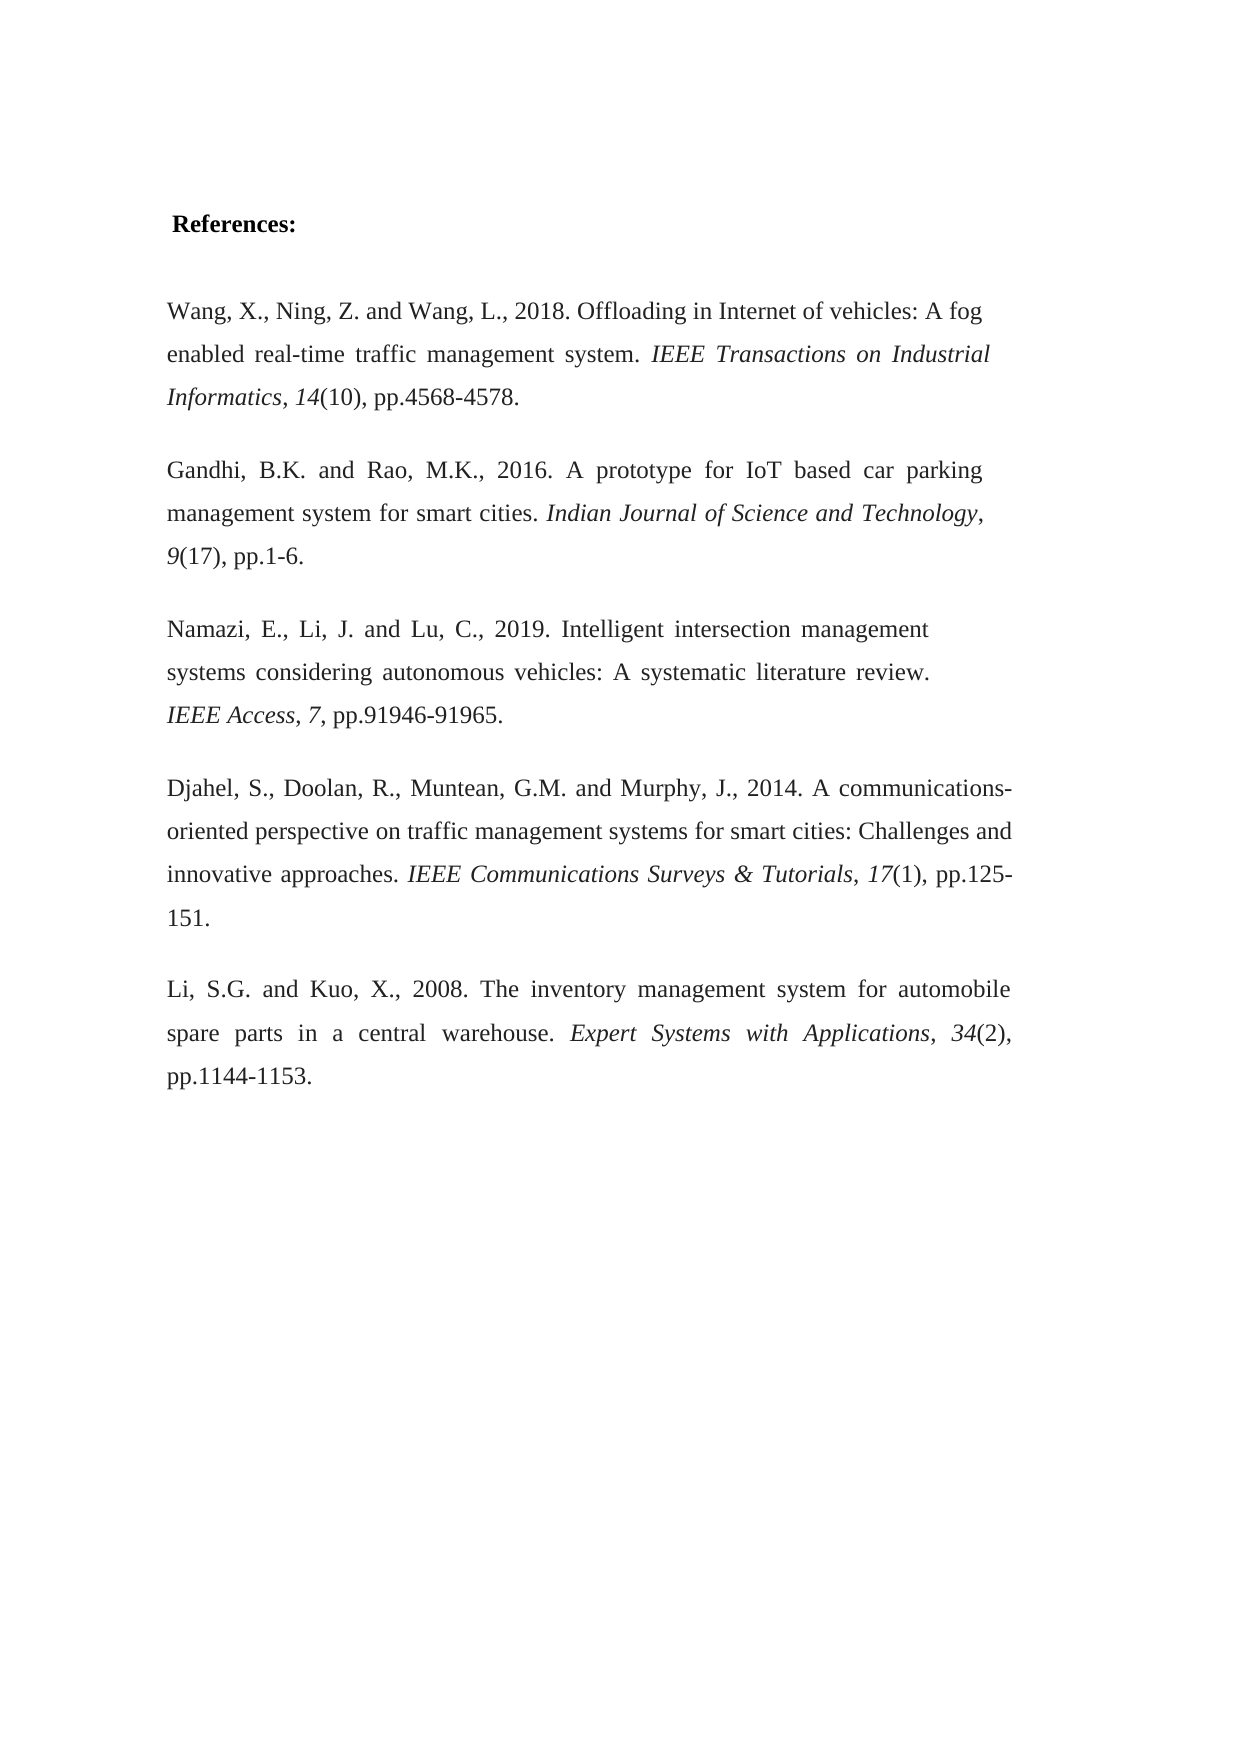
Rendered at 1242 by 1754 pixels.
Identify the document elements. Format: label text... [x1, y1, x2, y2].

text References: [172, 209, 1129, 237]
text Namazi, E., Li, J. and Lu, C., 2019. Intelligent intersection management systems considering autonomous vehicles: A systematic literature review. IEEE Access, 7, pp.91946-91965. [167, 614, 930, 729]
text enabled real-time traffic management system. IEEE Transactions on Industrial Informatics, 14(10), pp.4568-4578. [167, 339, 993, 411]
text Djahel, S., Doolan, R., Muntean, G.M. and Murphy, J., 2014. A communications-oriented perspective on traffic management systems for smart cities: Challenges and innovative approaches. IEEE Communications Surveys & Tutorials, 17(1), pp.125-151. [167, 773, 1013, 931]
text Li, S.G. and Kuo, X., 2008. The inventory management system for automobile spare parts in a central warehouse. Expert Systems with Applications, 34(2), pp.1144-1153. [167, 974, 1012, 1089]
text Wang, X., Ning, Z. and Wang, L., 2018. Offloading in Internet of vehicles: A fog [167, 296, 993, 324]
text Gandhi, B.K. and Rao, M.K., 2016. A prototype for IoT based car parking management system for smart cities. Indian Journal of Science and Technology, 9(17), pp.1-6. [167, 455, 984, 570]
